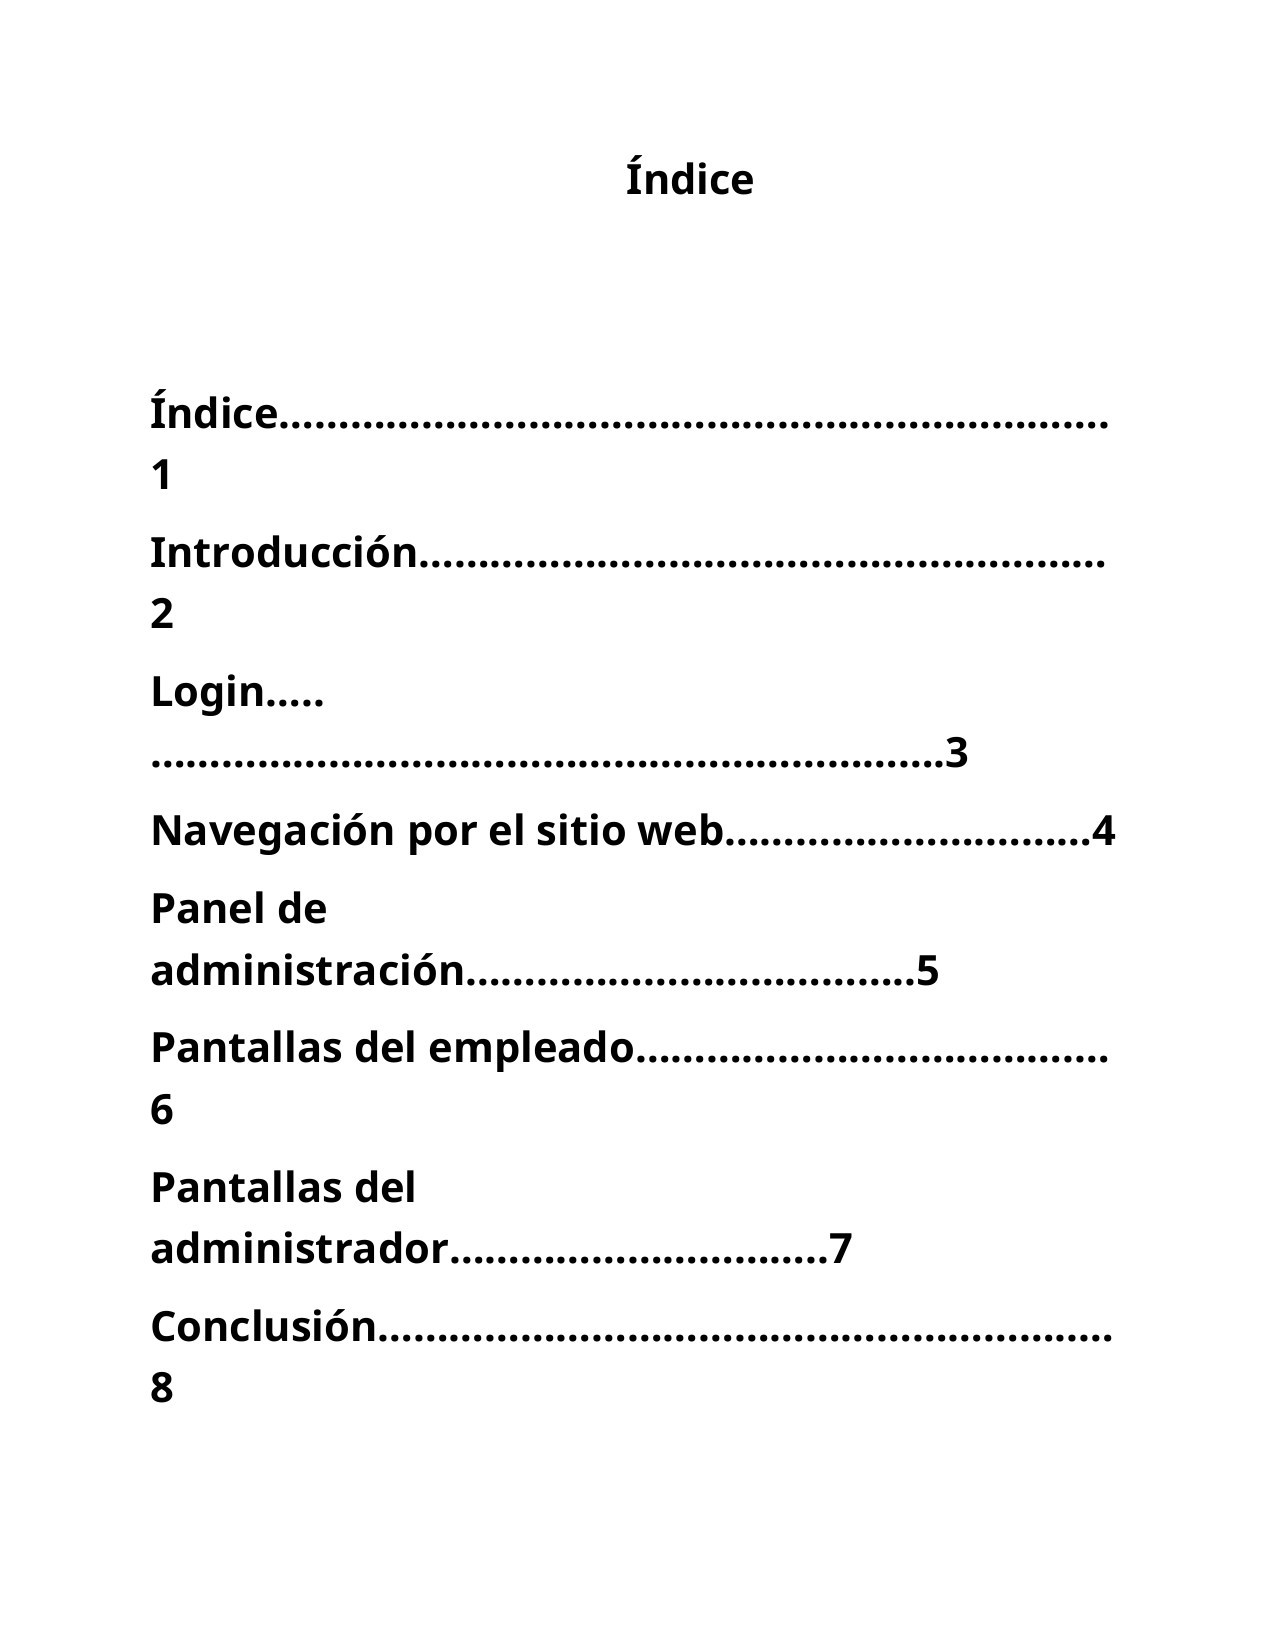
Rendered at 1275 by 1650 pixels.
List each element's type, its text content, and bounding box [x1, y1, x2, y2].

text Índice [150, 150, 1125, 207]
text Login…..………………………………………………………….3 [150, 662, 1125, 780]
text Introducción…………………………………….……………2 [150, 523, 1125, 641]
text Panel de administración………………………………..5 [150, 879, 1125, 997]
text Navegación por el sitio web………………….………4 [150, 801, 1125, 858]
text Pantallas del empleado……………………………….…6 [150, 1018, 1125, 1136]
text Pantallas del administrador…………………………..7 [150, 1157, 1125, 1276]
text Índice…………………………………………………………….1 [150, 384, 1125, 502]
text Conclusión…………………………………………………..…8 [150, 1297, 1125, 1415]
